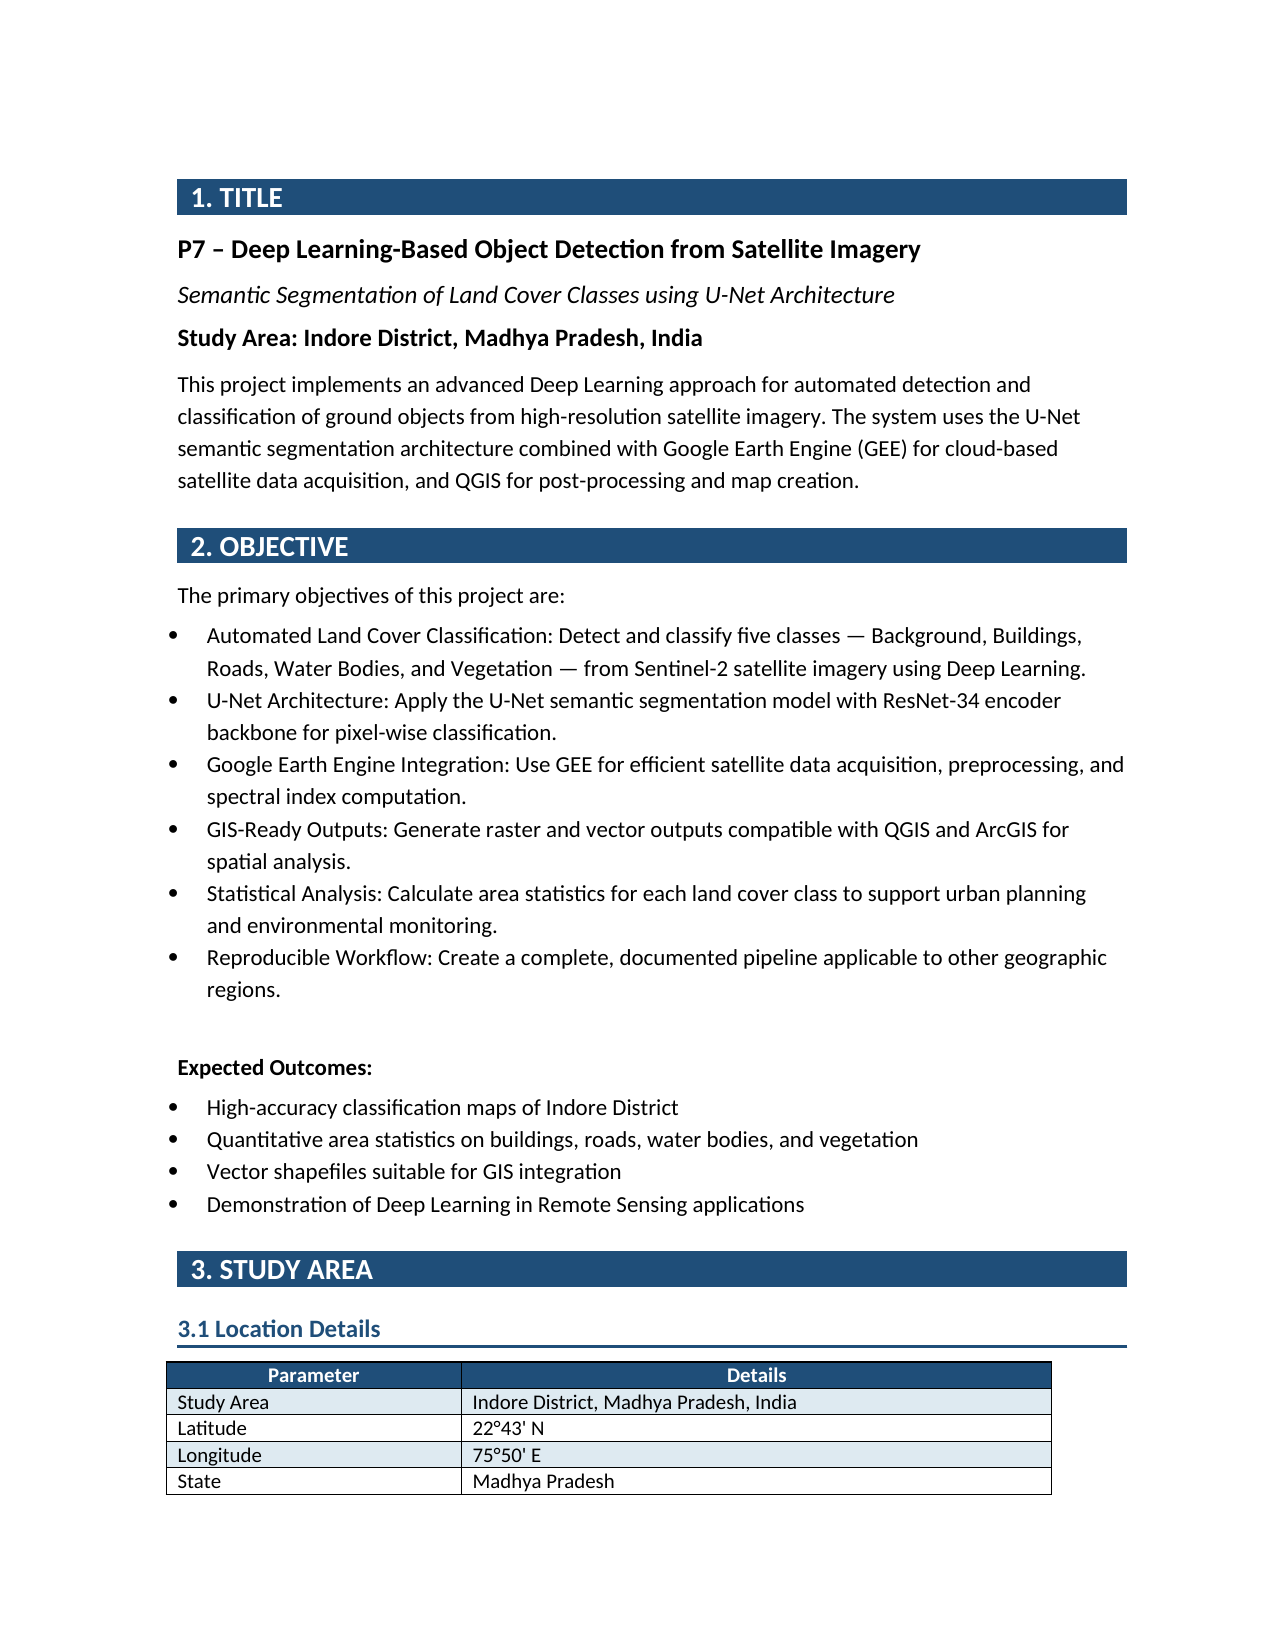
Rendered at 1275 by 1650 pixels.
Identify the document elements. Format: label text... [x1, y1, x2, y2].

list Vector shapefiles suitable for GIS integration [169, 1157, 1127, 1186]
table_cell Madhya Pradesh [462, 1468, 1051, 1494]
list Automated Land Cover Classification: Detect and classify five classes — Background, Buildings, Roads, Water Bodies, and Vegetation — from Sentinel-2 satellite imagery using Deep Learning. [169, 622, 1127, 682]
table_cell State [167, 1468, 461, 1494]
text Study Area: Indore District, Madhya Pradesh, India [177, 322, 1127, 353]
text 3.1 Location Details [177, 1313, 1127, 1345]
table_cell 22°43' N [462, 1415, 1051, 1441]
table_cell Latitude [167, 1415, 461, 1441]
text 3. STUDY AREA [177, 1251, 1127, 1287]
text 1. TITLE [177, 179, 1127, 215]
text P7 – Deep Learning-Based Object Detection from Satellite Imagery [177, 233, 1127, 266]
list Statistical Analysis: Calculate area statistics for each land cover class to support urban planning and environmental monitoring. [169, 879, 1127, 939]
text This project implements an advanced Deep Learning approach for automated detection and classification of ground objects from high-resolution satellite imagery. The system uses the U-Net semantic segmentation architecture combined with Google Earth Engine (GEE) for cloud-based satellite data acquisition, and QGIS for post-processing and map creation. [177, 370, 1127, 494]
text 2. OBJECTIVE [177, 528, 1127, 563]
list Quantitative area statistics on buildings, roads, water bodies, and vegetation [169, 1125, 1127, 1153]
list U-Net Architecture: Apply the U-Net semantic segmentation model with ResNet-34 encoder backbone for pixel-wise classification. [169, 686, 1127, 746]
table_cell Study Area [167, 1389, 461, 1414]
list Google Earth Engine Integration: Use GEE for efficient satellite data acquisition, preprocessing, and spectral index computation. [169, 750, 1127, 811]
table_header Details [462, 1363, 1051, 1388]
list Reproducible Workflow: Create a complete, documented pipeline applicable to other geographic regions. [169, 943, 1127, 1004]
text Expected Outcomes: [177, 1053, 1127, 1081]
table_cell Indore District, Madhya Pradesh, India [462, 1389, 1051, 1414]
table_cell Longitude [167, 1442, 461, 1467]
list GIS-Ready Outputs: Generate raster and vector outputs compatible with QGIS and ArcGIS for spatial analysis. [169, 815, 1127, 875]
list Demonstration of Deep Learning in Remote Sensing applications [169, 1190, 1127, 1218]
table_cell 75°50' E [462, 1442, 1051, 1467]
text Semantic Segmentation of Land Cover Classes using U-Net Architecture [177, 279, 1127, 309]
text The primary objectives of this project are: [177, 581, 1127, 609]
list High-accuracy classification maps of Indore District [169, 1093, 1127, 1121]
table_header Parameter [167, 1363, 461, 1388]
